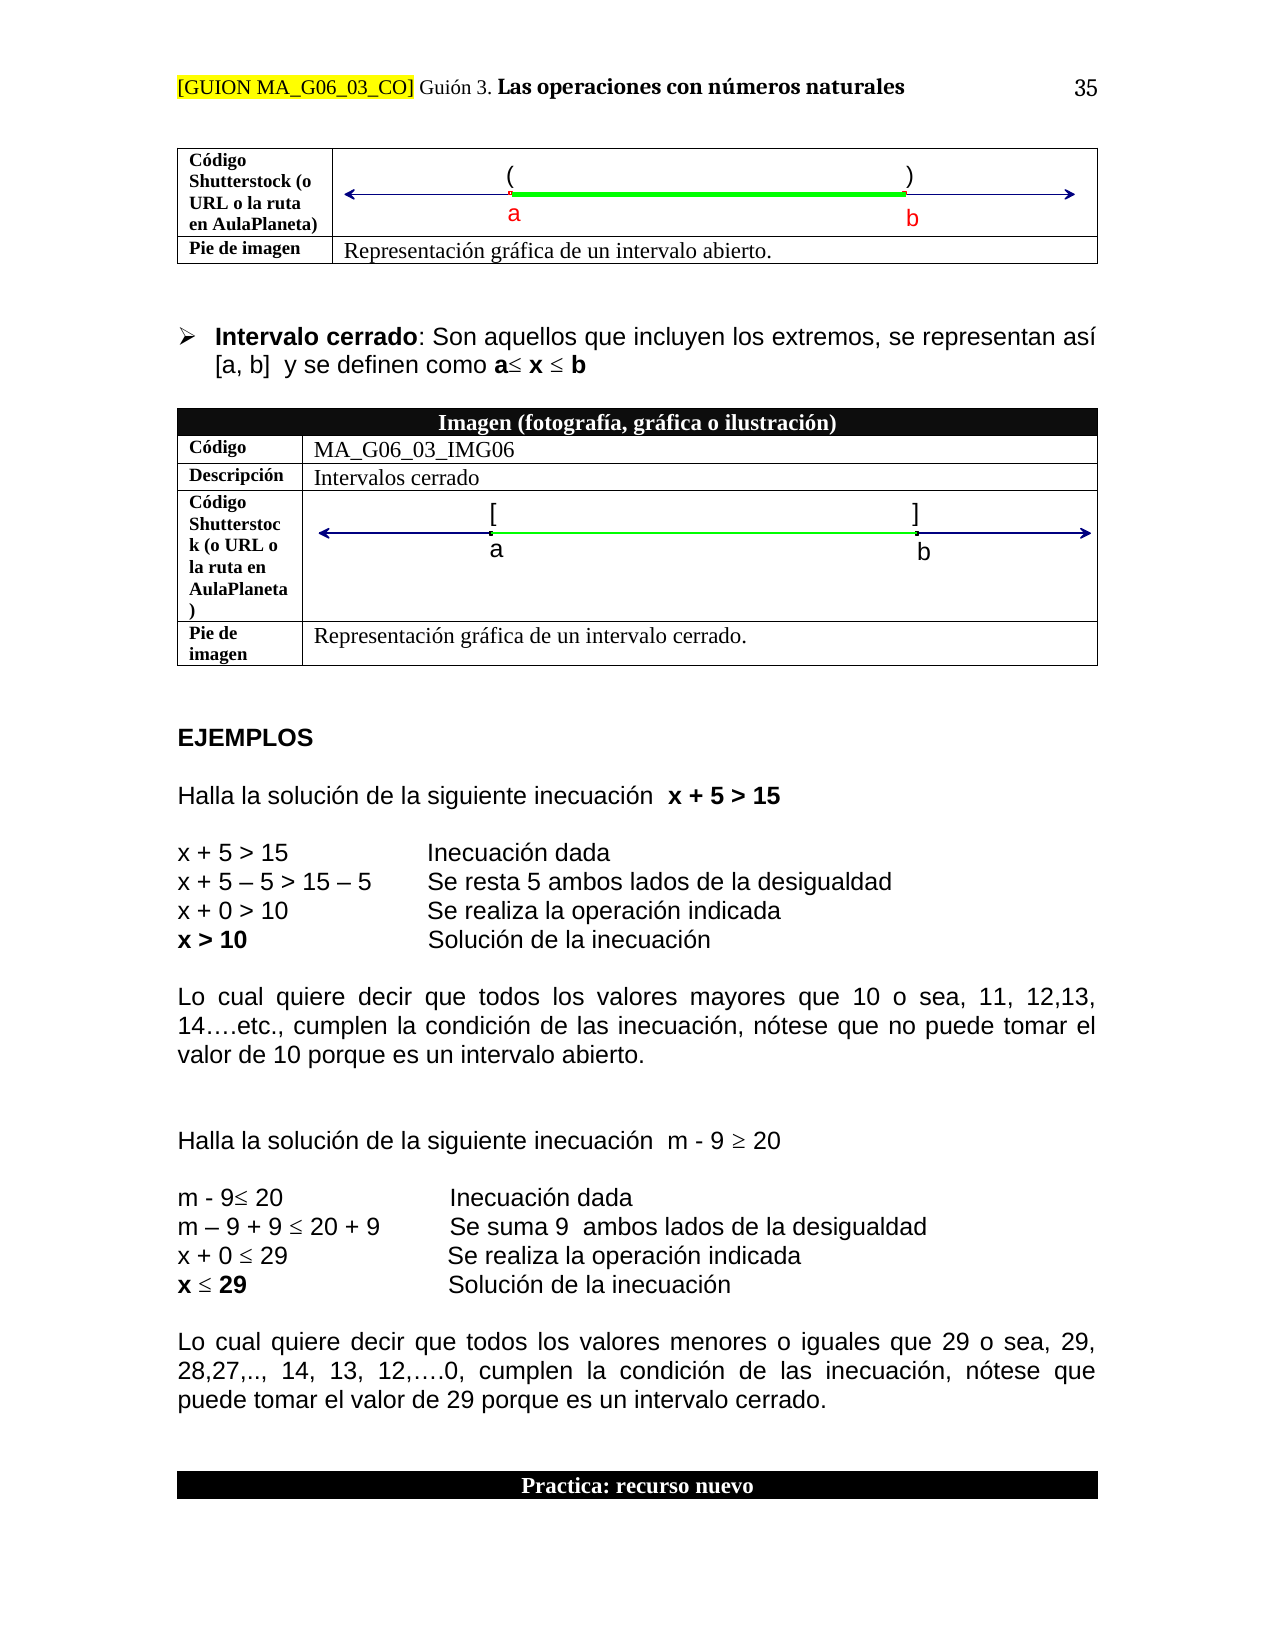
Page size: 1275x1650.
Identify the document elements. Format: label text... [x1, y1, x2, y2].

text x > 10 Solución de la inecuación [177, 924, 1098, 953]
text Halla la solución de la siguiente inecuación m - 9 20 [177, 1126, 1098, 1154]
table_cell Código [178, 436, 302, 463]
table_cell Representación gráfica de un intervalo cerrado. [303, 622, 1097, 665]
table_header Practica: recurso nuevo [178, 1472, 1097, 1498]
table_cell Código Shutterstock (o URL o la ruta en AulaPlaneta) [178, 149, 332, 236]
text x + 0 > 10 Se realiza la operación indicada [177, 896, 1098, 924]
table_cell Código Shutterstock (o URL o la ruta en AulaPlaneta) [178, 491, 302, 621]
text Lo cual quiere decir que todos los valores menores o iguales que 29 o sea, 29, 28,27,.., 14, 13, 12,….0, cumplen la condición de las inecuación, nótese que puede tomar el valor de 29 porque es un intervalo cerrado. [177, 1327, 1098, 1413]
table_cell Pie de imagen [178, 237, 332, 263]
table_cell Descripción [178, 464, 302, 490]
text x 29 Solución de la inecuación [177, 1269, 1098, 1298]
text Halla la solución de la siguiente inecuación x + 5 > 15 [177, 781, 1098, 809]
table_cell [303, 491, 1097, 621]
table_cell Pie de imagen [178, 622, 302, 665]
text x + 5 > 15 Inecuación dada [177, 838, 1098, 867]
text m – 9 + 9 20 + 9 Se suma 9 ambos lados de la desigualdad [177, 1212, 1098, 1241]
text m - 9 20 Inecuación dada [177, 1183, 1098, 1212]
text Lo cual quiere decir que todos los valores mayores que 10 o sea, 11, 12,13, 14….etc., cumplen la condición de las inecuación, nótese que no puede tomar el valor de 10 porque es un intervalo abierto. [177, 982, 1098, 1068]
text EJEMPLOS [177, 723, 1098, 752]
table_header Imagen (fotografía, gráfica o ilustración) [178, 409, 1097, 435]
text x + 0 29 Se realiza la operación indicada [177, 1241, 1098, 1269]
table_cell [333, 149, 1097, 236]
list Intervalo cerrado: Son aquellos que incluyen los extremos, se representan así [a, b] y se definen como a x b [177, 322, 1098, 379]
table_cell Intervalos cerrado [303, 464, 1097, 490]
table_cell Representación gráfica de un intervalo abierto. [333, 237, 1097, 263]
text x + 5 – 5 > 15 – 5 Se resta 5 ambos lados de la desigualdad [177, 867, 1098, 896]
table_cell MA_G06_03_IMG06 [303, 436, 1097, 463]
